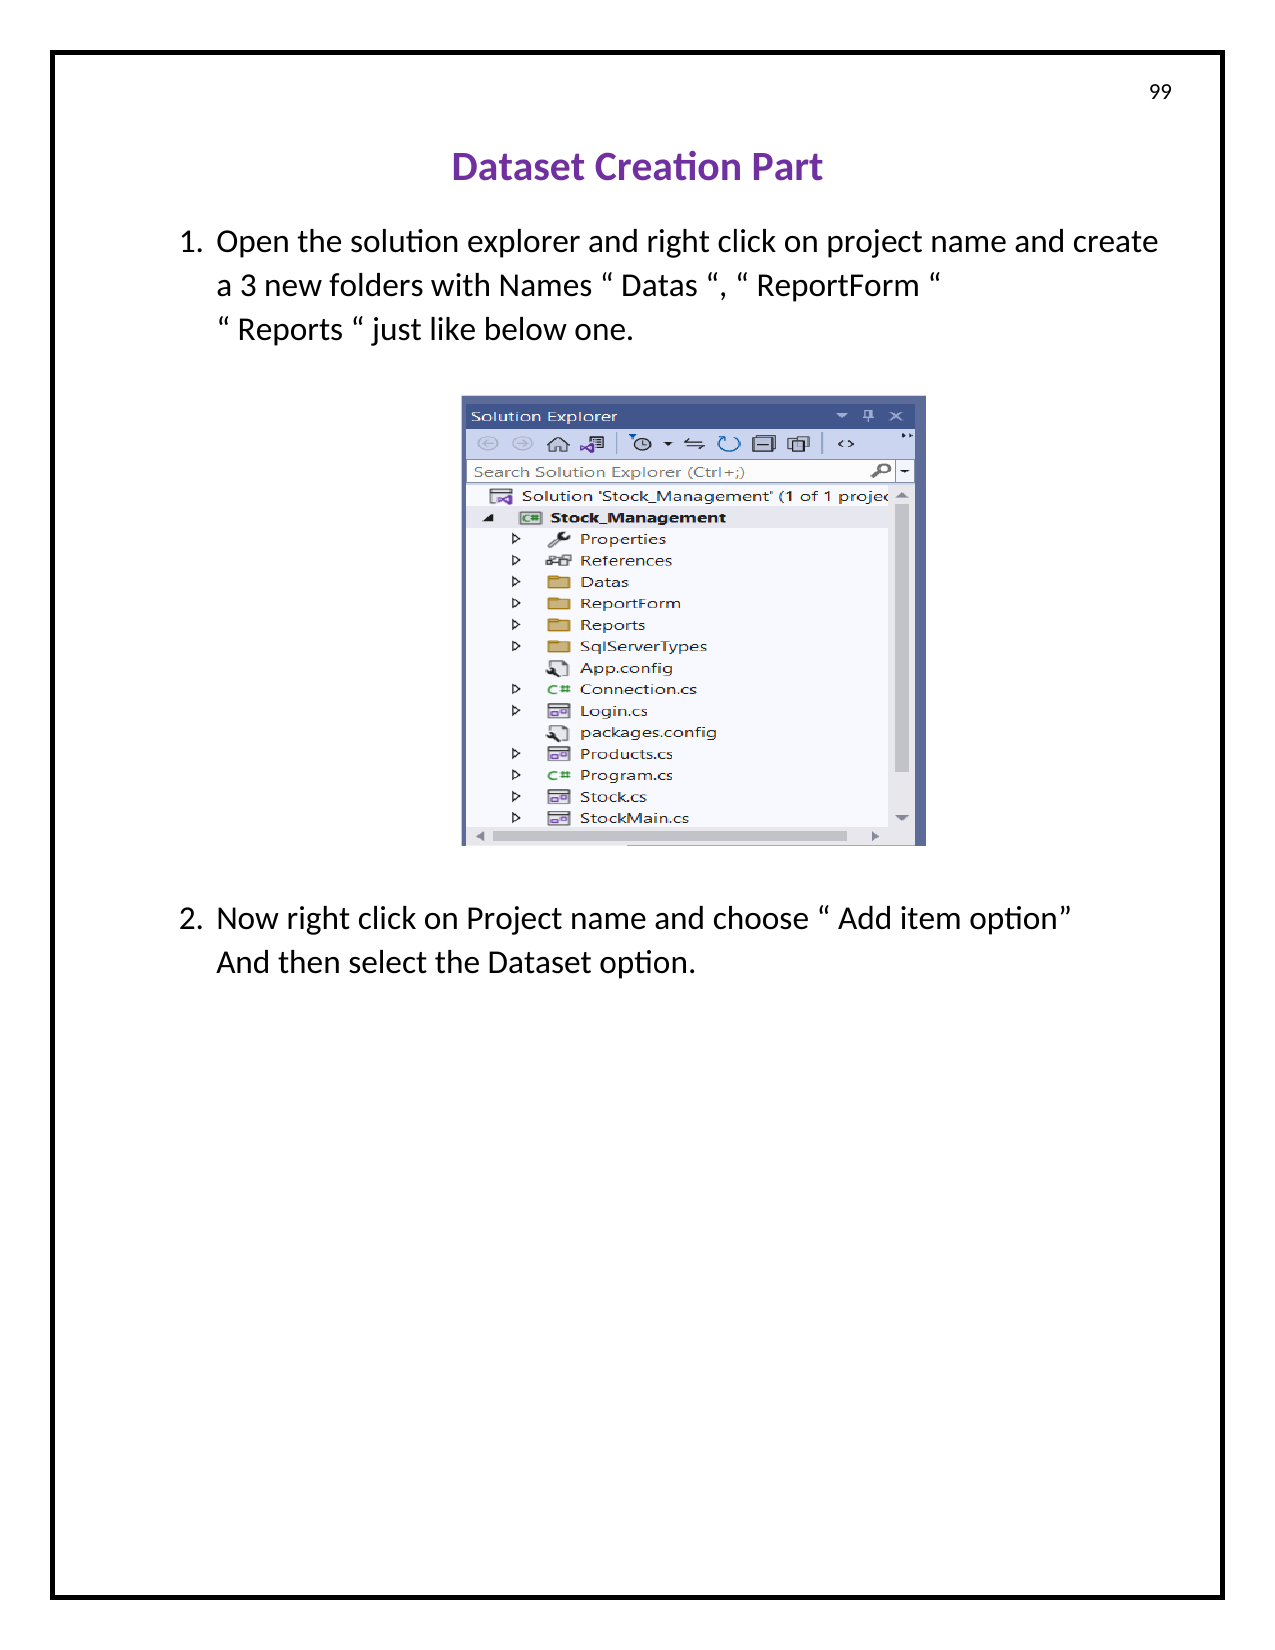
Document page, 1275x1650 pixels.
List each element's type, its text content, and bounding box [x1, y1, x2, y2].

list Now right click on Project name and choose “ Add item option” [178, 897, 1172, 938]
list “ Reports “ just like below one. [216, 308, 1172, 348]
list Open the solution explorer and right click on project name and create a 3 new folders with Names “ Datas “, “ ReportForm “ [178, 220, 1172, 304]
text Dataset Creation Part [103, 140, 1172, 191]
picture [461, 395, 926, 846]
list And then select the Dataset option. [216, 941, 1172, 982]
